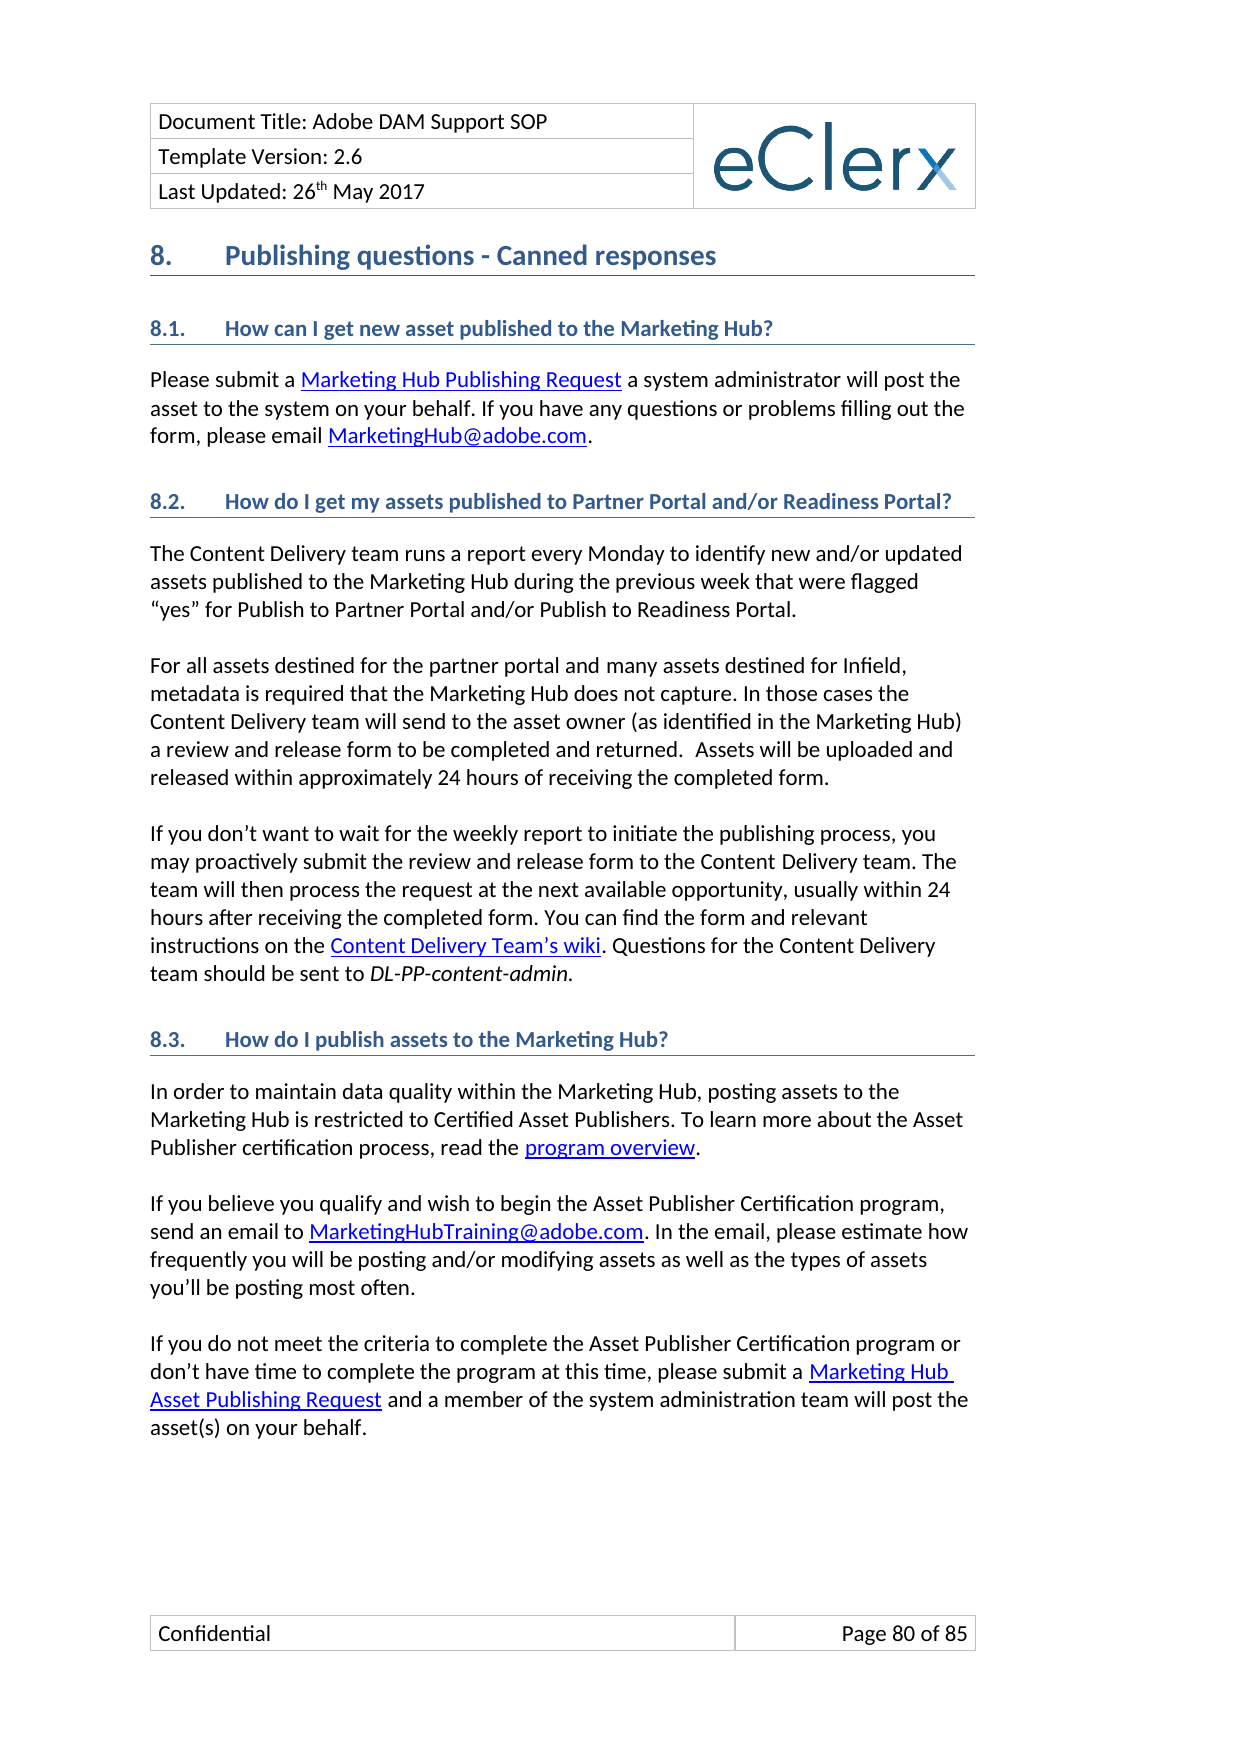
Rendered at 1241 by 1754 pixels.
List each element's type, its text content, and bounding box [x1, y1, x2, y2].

text If you believe you qualify and wish to begin the Asset Publisher Certification program, send an email to MarketingHubTraining@adobe.com. In the email, please estimate how frequently you will be posting and/or modifying assets as well as the types of assets you’ll be posting most often. [150, 1189, 975, 1301]
subtitle How do I get my assets published to Partner Portal and/or Readiness Portal? [150, 487, 975, 517]
picture [711, 108, 958, 204]
text If you do not meet the criteria to complete the Asset Publisher Certification program or don’t have time to complete the program at this time, please submit a Marketing Hub Asset Publishing Request and a member of the system administration team will post the asset(s) on your behalf. [150, 1329, 975, 1441]
text The Content Delivery team runs a report every Monday to identify new and/or updated assets published to the Marketing Hub during the previous week that were flagged “yes” for Publish to Partner Portal and/or Publish to Readiness Portal. [150, 539, 975, 623]
subtitle Publishing questions - Canned responses [150, 237, 975, 275]
subtitle How can I get new asset published to the Marketing Hub? [150, 314, 975, 344]
text In order to maintain data quality within the Marketing Hub, posting assets to the Marketing Hub is restricted to Certified Asset Publishers. To learn more about the Asset Publisher certification process, read the program overview. [150, 1077, 975, 1161]
text If you don’t want to wait for the weekly report to initiate the publishing process, you may proactively submit the review and release form to the Content Delivery team. The team will then process the request at the next available opportunity, usually within 24 hours after receiving the completed form. You can find the form and relevant instructions on the Content Delivery Team’s wiki. Questions for the Content Delivery team should be sent to DL-PP-content-admin. [150, 819, 975, 987]
text Please submit a Marketing Hub Publishing Request a system administrator will post the asset to the system on your behalf. If you have any questions or problems filling out the form, please email MarketingHub@adobe.com. [150, 366, 975, 450]
text For all assets destined for the partner portal and many assets destined for Infield, metadata is required that the Marketing Hub does not capture. In those cases the Content Delivery team will send to the asset owner (as identified in the Marketing Hub) a review and release form to be completed and returned. Assets will be uploaded and released within approximately 24 hours of receiving the completed form. [150, 651, 975, 791]
subtitle How do I publish assets to the Marketing Hub? [150, 1025, 975, 1055]
